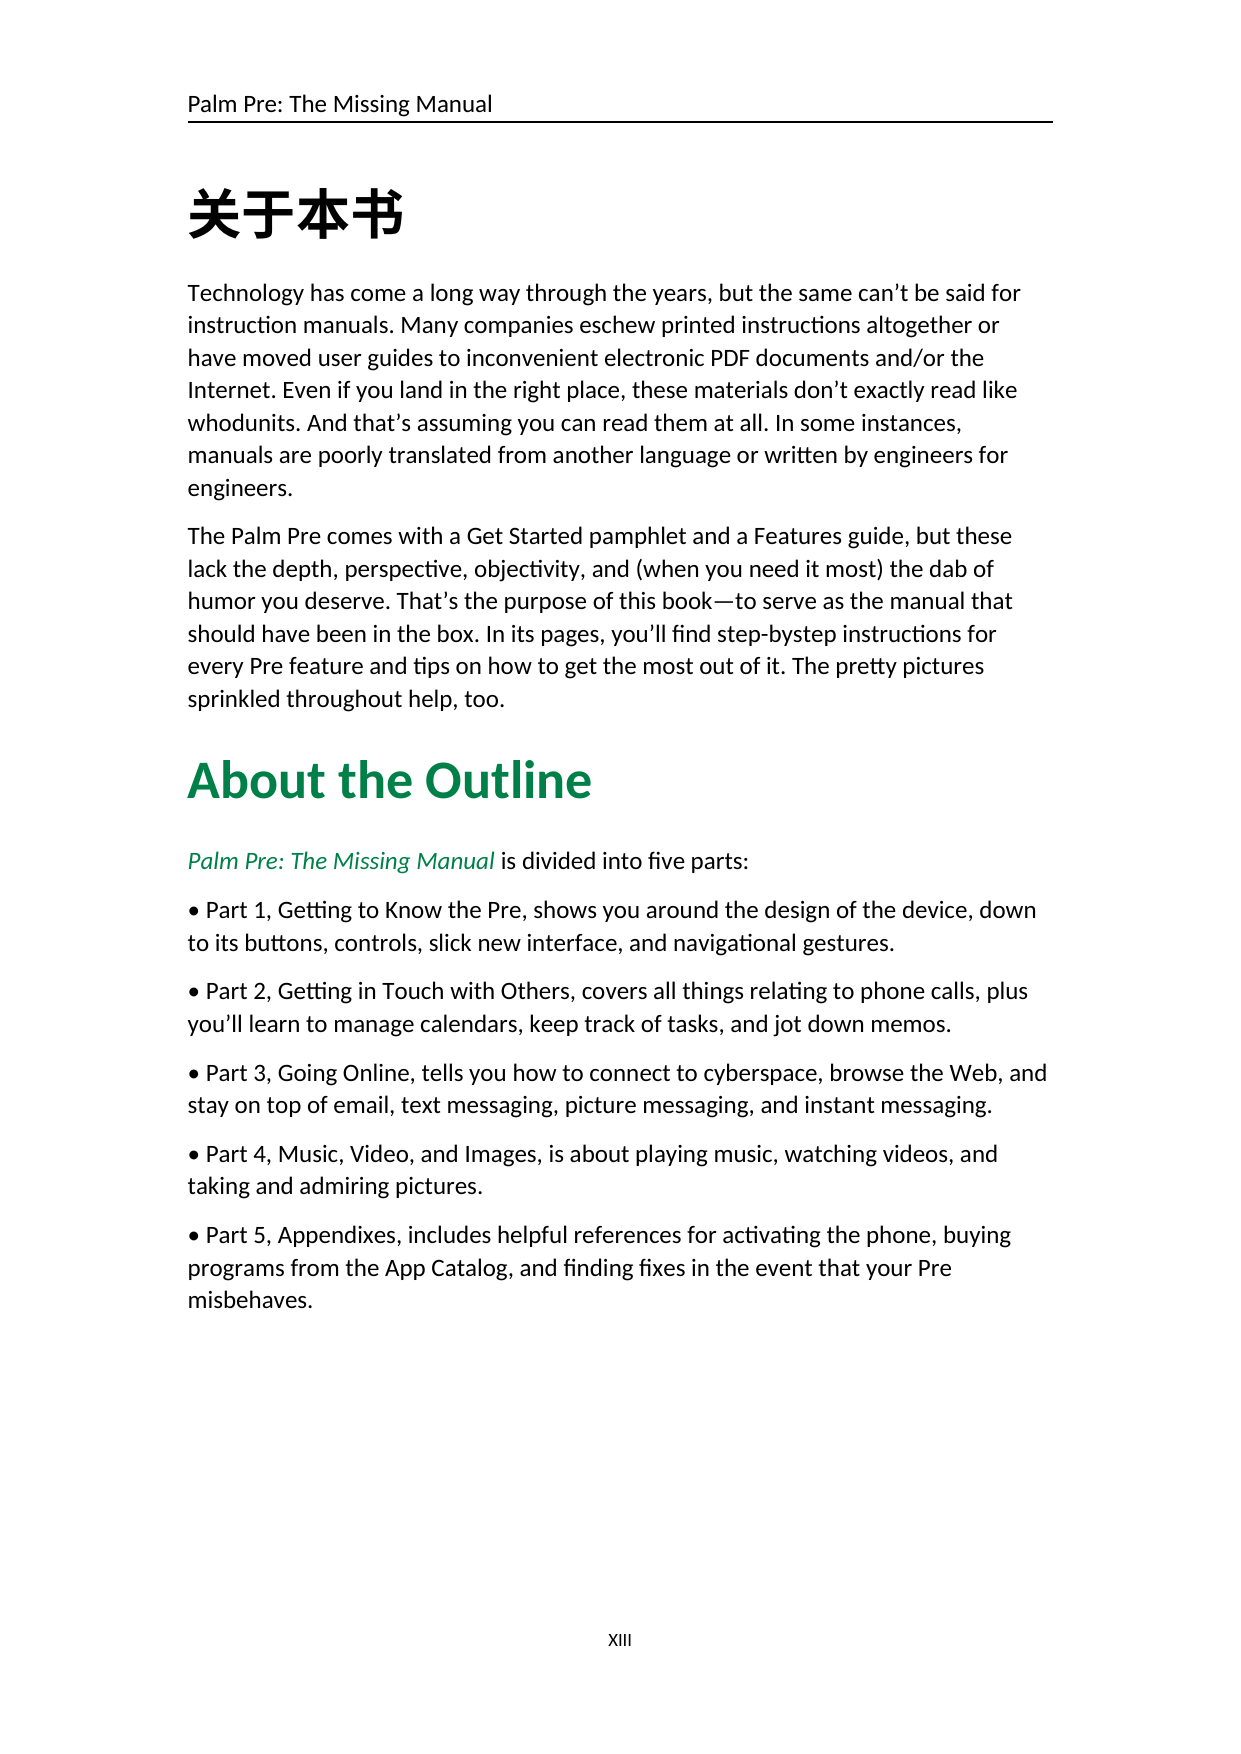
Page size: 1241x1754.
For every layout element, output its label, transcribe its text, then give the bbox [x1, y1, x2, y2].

text • Part 1, Getting to Know the Pre, shows you around the design of the device, down to its buttons, controls, slick new interface, and navigational gestures. [187, 893, 1053, 958]
text • Part 5, Appendixes, includes helpful references for activating the phone, buying programs from the App Catalog, and finding fixes in the event that your Pre misbehaves. [187, 1218, 1053, 1316]
text About the Outline [187, 731, 1053, 828]
text Technology has come a long way through the years, but the same can’t be said for instruction manuals. Many companies eschew printed instructions altogether or have moved user guides to inconvenient electronic PDF documents and/or the Internet. Even if you land in the right place, these materials don’t exactly read like whodunits. And that’s assuming you can read them at all. In some instances, manuals are poorly translated from another language or written by engineers for engineers. [187, 276, 1053, 503]
text • Part 2, Getting in Touch with Others, covers all things relating to phone calls, plus you’ll learn to manage calendars, keep track of tasks, and jot down memos. [187, 974, 1053, 1039]
text The Palm Pre comes with a Get Started pamphlet and a Features guide, but these lack the depth, perspective, objectivity, and (when you need it most) the dab of humor you deserve. That’s the purpose of this book—to serve as the manual that should have been in the box. In its pages, you’ll find step-bystep instructions for every Pre feature and tips on how to get the most out of it. The pretty pictures sprinkled throughout help, too. [187, 519, 1053, 714]
text • Part 4, Music, Video, and Images, is about playing music, watching videos, and taking and admiring pictures. [187, 1137, 1053, 1202]
text • Part 3, Going Online, tells you how to connect to cyberspace, browse the Web, and stay on top of email, text messaging, picture messaging, and instant messaging. [187, 1056, 1053, 1121]
text Palm Pre: The Missing Manual is divided into five parts: [187, 844, 1053, 877]
text 关于本书 [187, 162, 1053, 259]
